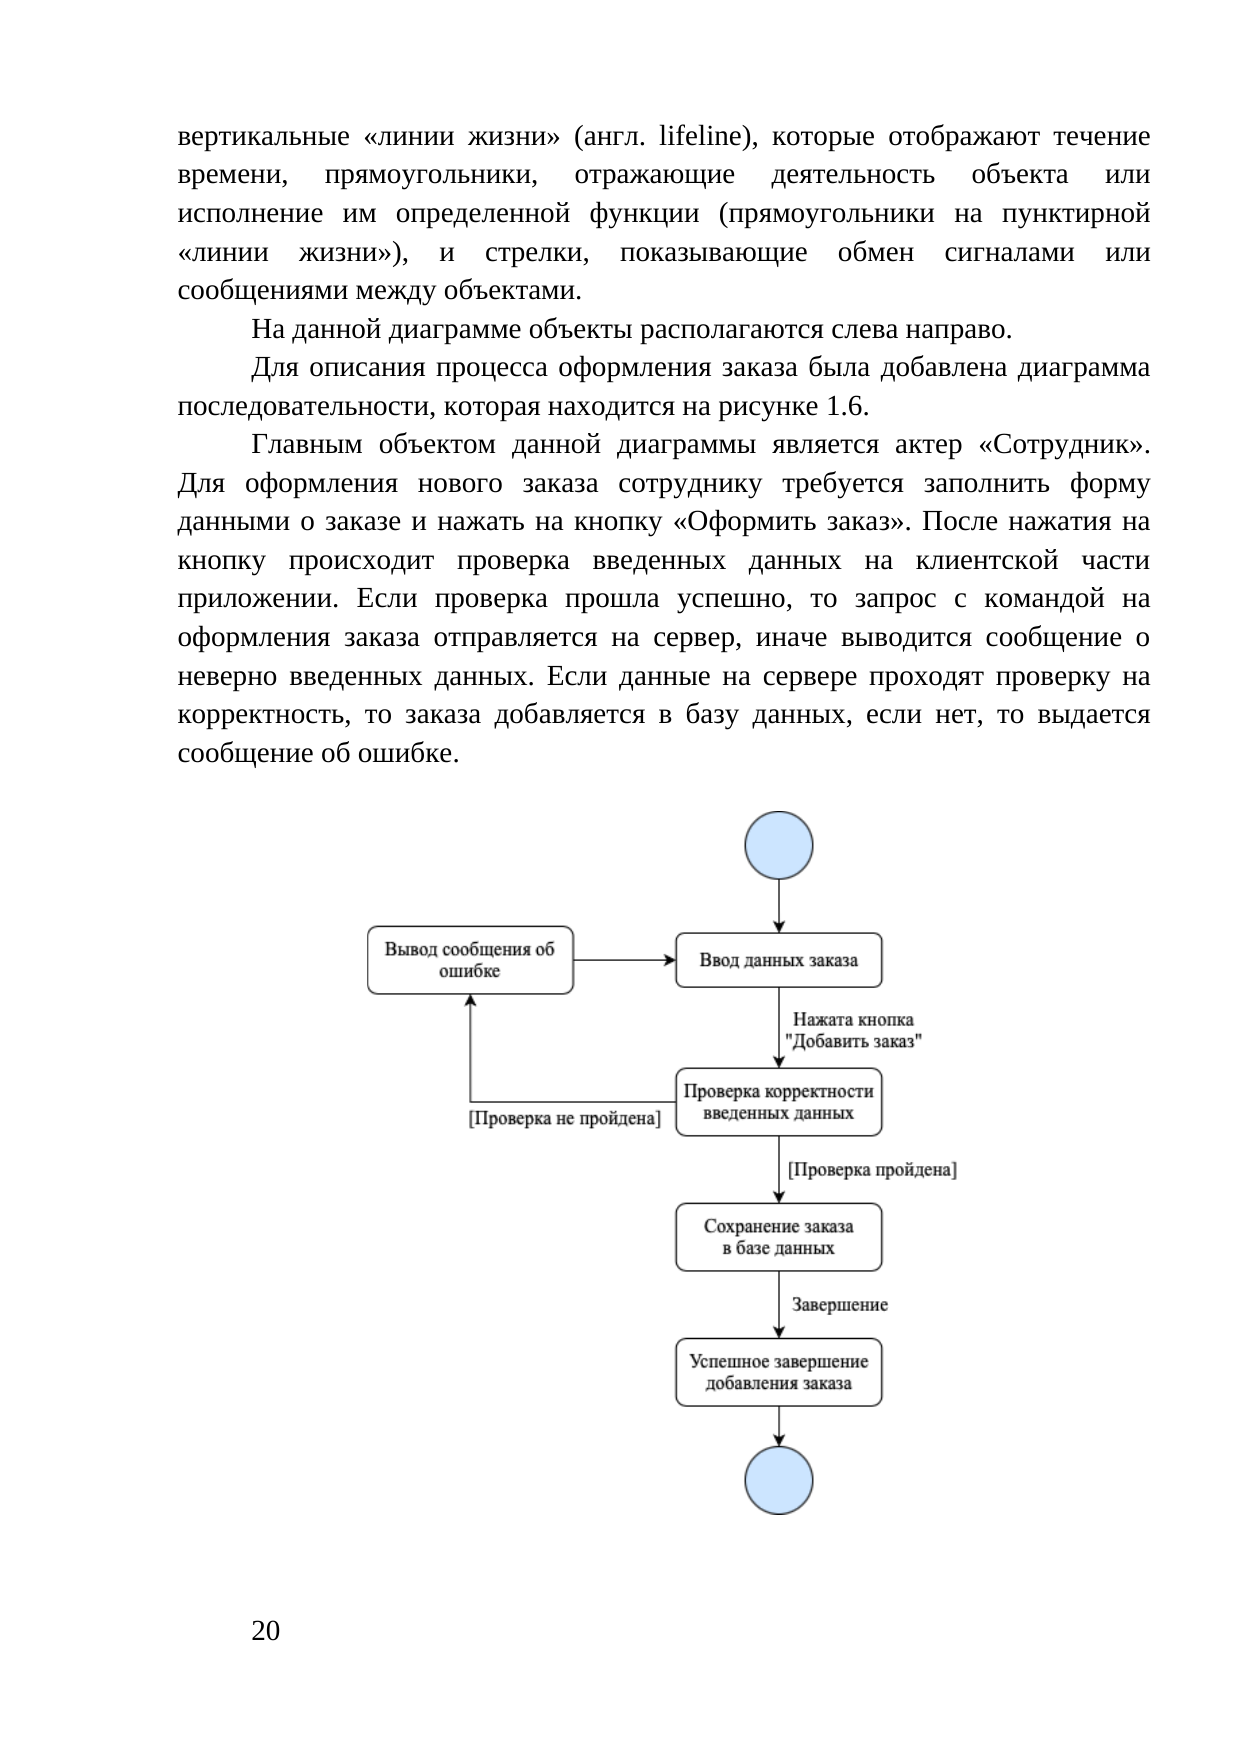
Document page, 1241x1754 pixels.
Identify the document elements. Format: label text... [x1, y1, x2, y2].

picture [367, 811, 962, 1515]
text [177, 118, 1152, 306]
text На данной диаграмме объекты располагаются слева направо. [177, 311, 1152, 344]
text Для описания процесса оформления заказа была добавлена диаграмма последовательности, которая находится на рисунке 1.6. [177, 349, 1152, 421]
text Главным объектом данной диаграммы является актер «Сотрудник». Для оформления нового заказа сотруднику требуется заполнить форму данными о заказе и нажать на кнопку «Оформить заказ». После нажатия на кнопку происходит проверка введенных данных на клиентской части приложении. Если проверка прошла успешно, то запрос с командой на оформления заказа отправляется на сервер, иначе выводится сообщение о неверно введенных данных. Если данные на сервере проходят проверку на корректность, то заказа добавляется в базу данных, если нет, то выдается сообщение об ошибке. [177, 426, 1152, 768]
